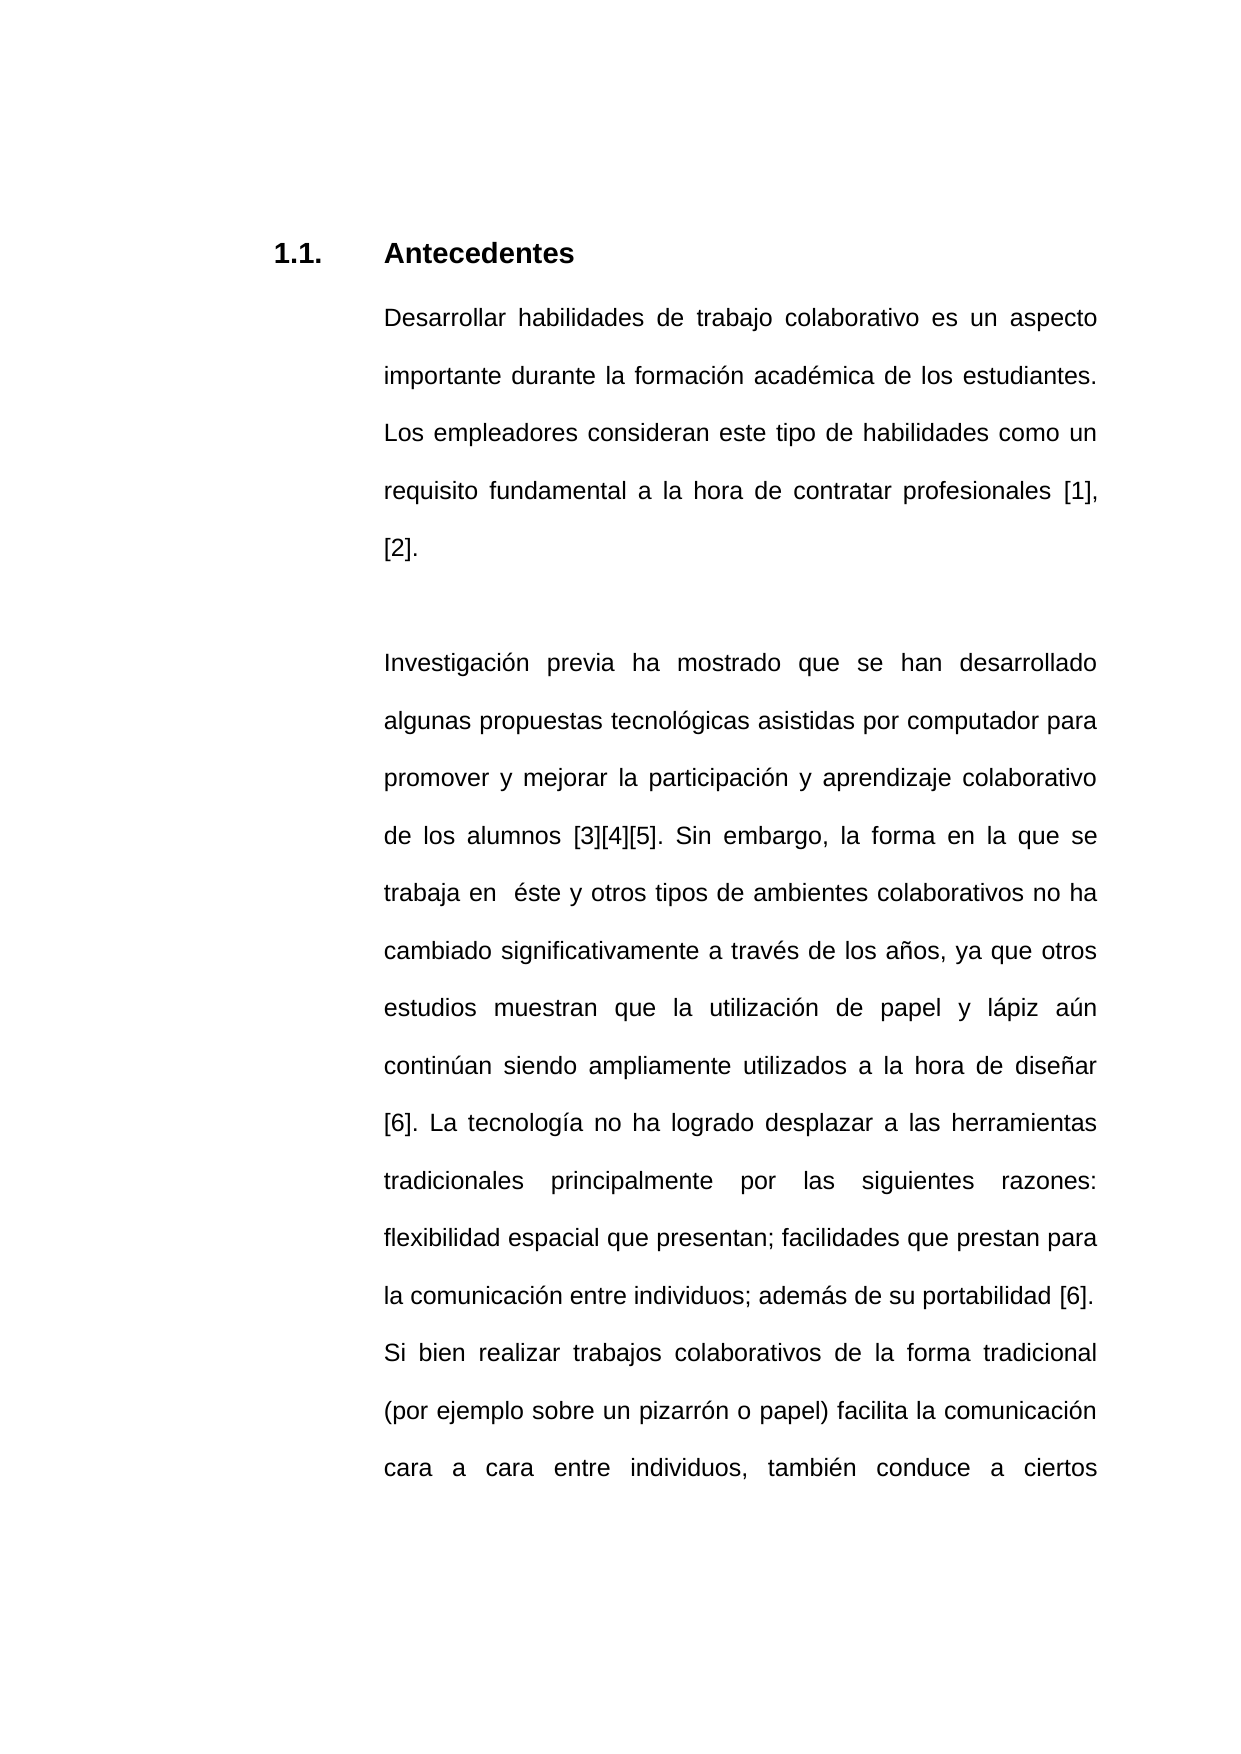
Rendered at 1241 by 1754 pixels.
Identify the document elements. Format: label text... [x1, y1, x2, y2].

text Investigación previa ha mostrado que se han desarrollado algunas propuestas tecnológicas asistidas por computador para promover y mejorar la participación y aprendizaje colaborativo de los alumnos [3][4][5]. Sin embargo, la forma en la que se trabaja en éste y otros tipos de ambientes colaborativos no ha cambiado significativamente a través de los años, ya que otros estudios muestran que la utilización de papel y lápiz aún continúan siendo ampliamente utilizados a la hora de diseñar [6]. La tecnología no ha logrado desplazar a las herramientas tradicionales principalmente por las siguientes razones: flexibilidad espacial que presentan; facilidades que prestan para la comunicación entre individuos; además de su portabilidad [6]. [384, 648, 1098, 1309]
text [384, 1338, 1098, 1482]
text Antecedentes [274, 236, 1098, 270]
text Desarrollar habilidades de trabajo colaborativo es un aspecto importante durante la formación académica de los estudiantes. Los empleadores consideran este tipo de habilidades como un requisito fundamental a la hora de contratar profesionales [1], [2]. [384, 303, 1098, 562]
